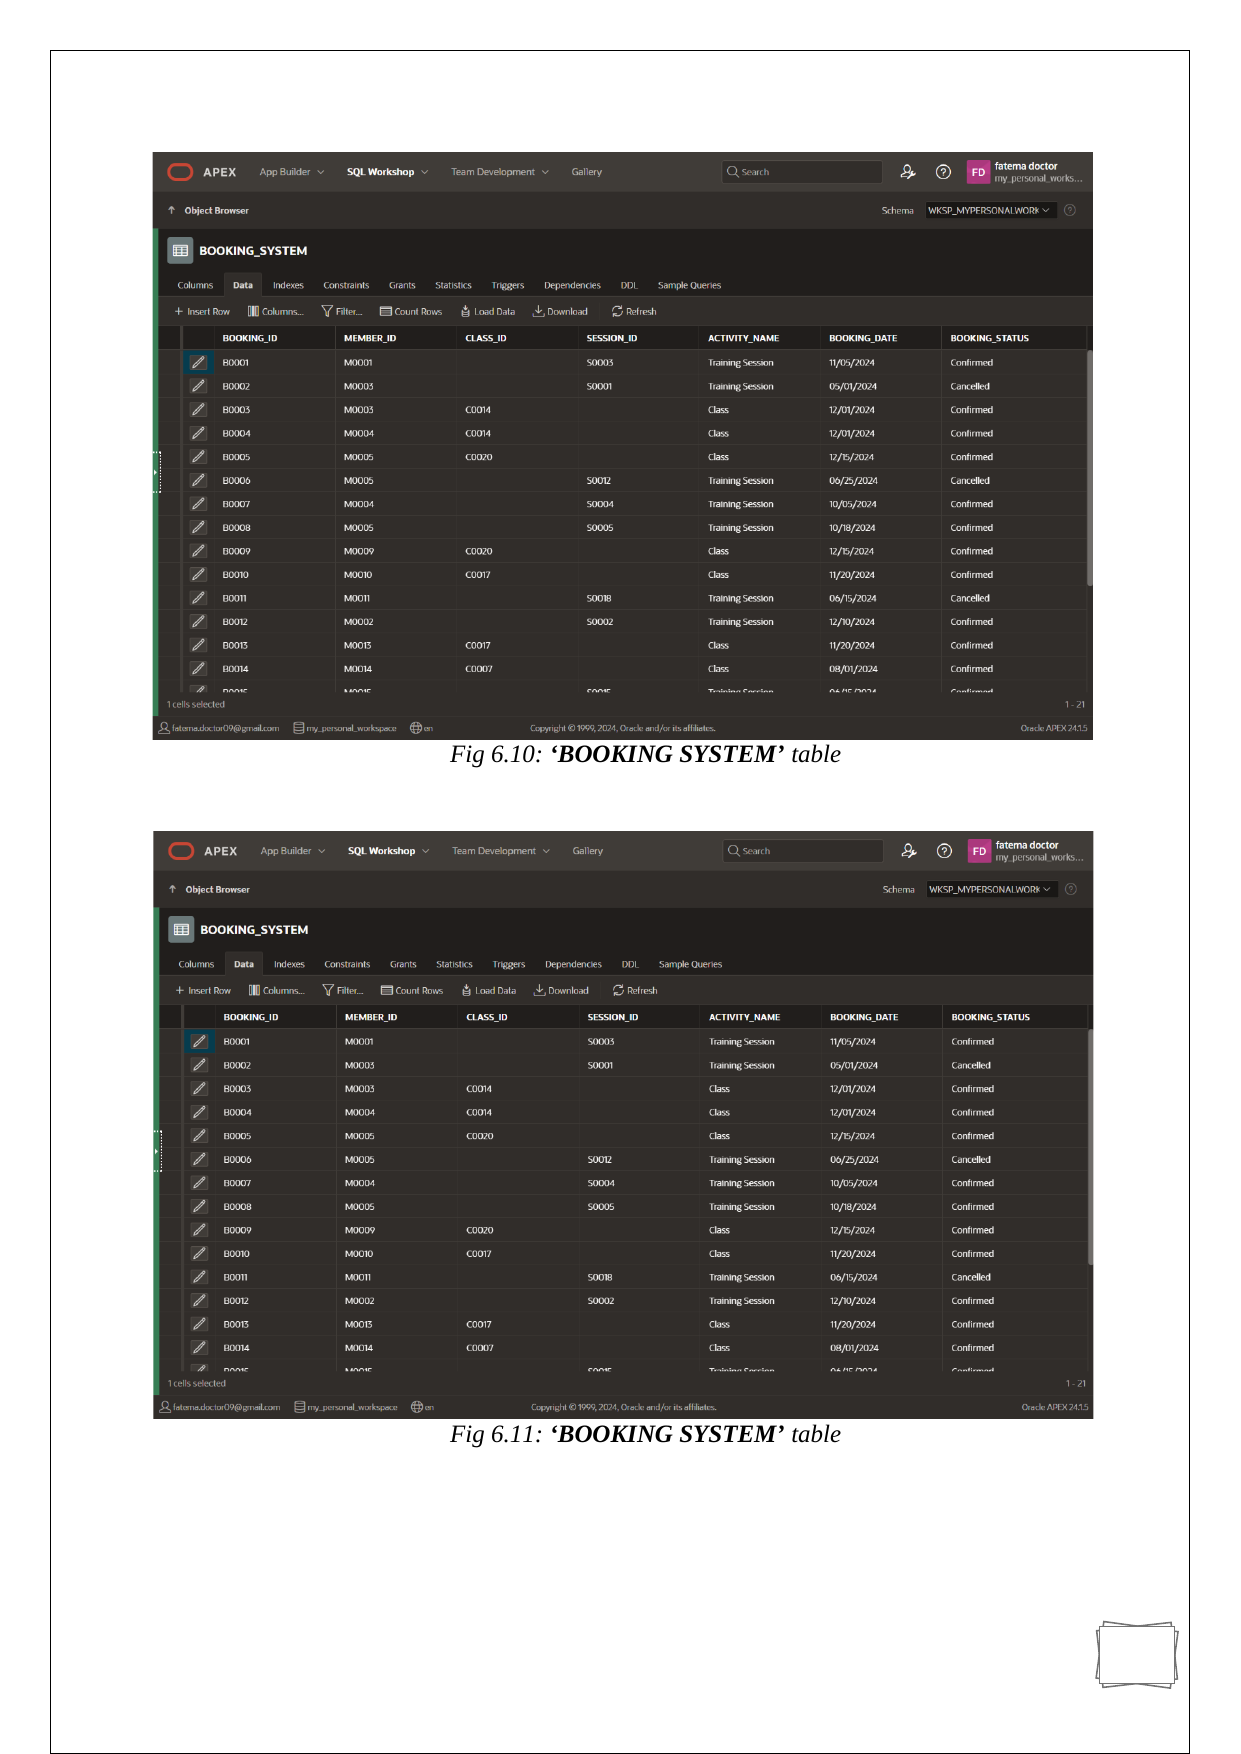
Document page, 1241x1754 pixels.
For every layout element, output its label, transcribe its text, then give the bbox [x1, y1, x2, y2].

picture [153, 831, 1094, 1419]
text Fig 6.11: ‘BOOKING SYSTEM’ table [375, 1419, 1090, 1447]
picture [152, 152, 1093, 740]
text Fig 6.10: ‘BOOKING SYSTEM’ table [450, 740, 1090, 768]
